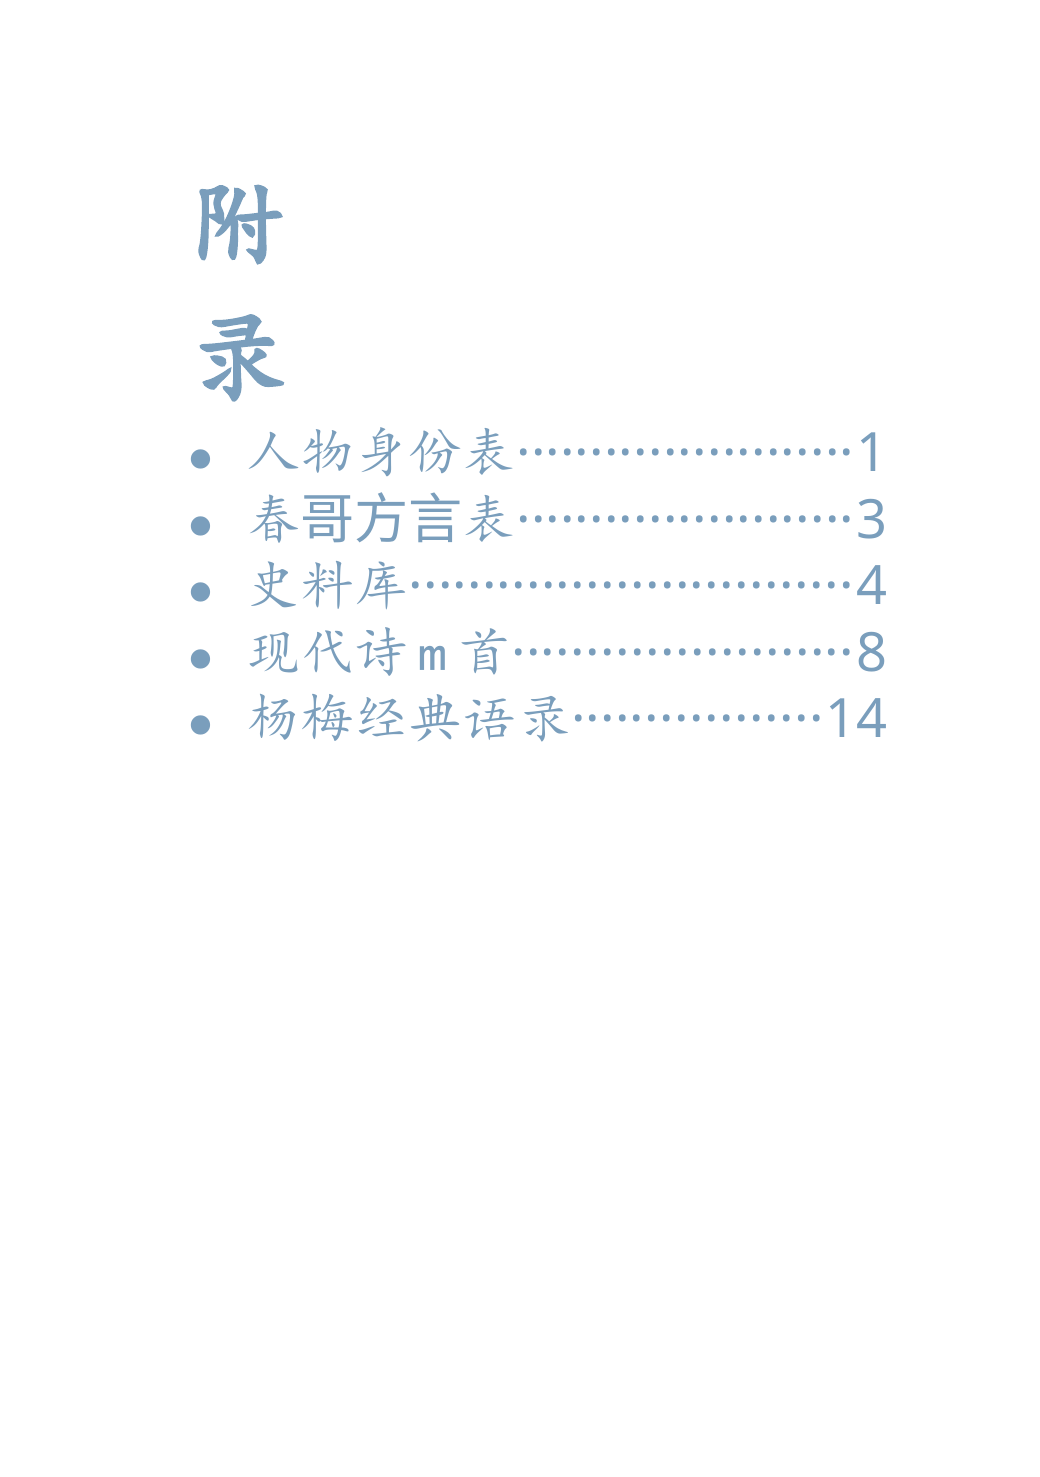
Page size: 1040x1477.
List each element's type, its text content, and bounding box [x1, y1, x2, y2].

list 人物身份表 1 [188, 415, 852, 482]
text 录 [188, 282, 852, 415]
list 史料库 4 [188, 548, 852, 614]
text 附 [188, 149, 852, 282]
list 现代诗m首 8 [188, 614, 852, 681]
list 杨梅经典语录 14 [188, 681, 852, 747]
list 春哥方言表 3 [188, 482, 852, 548]
